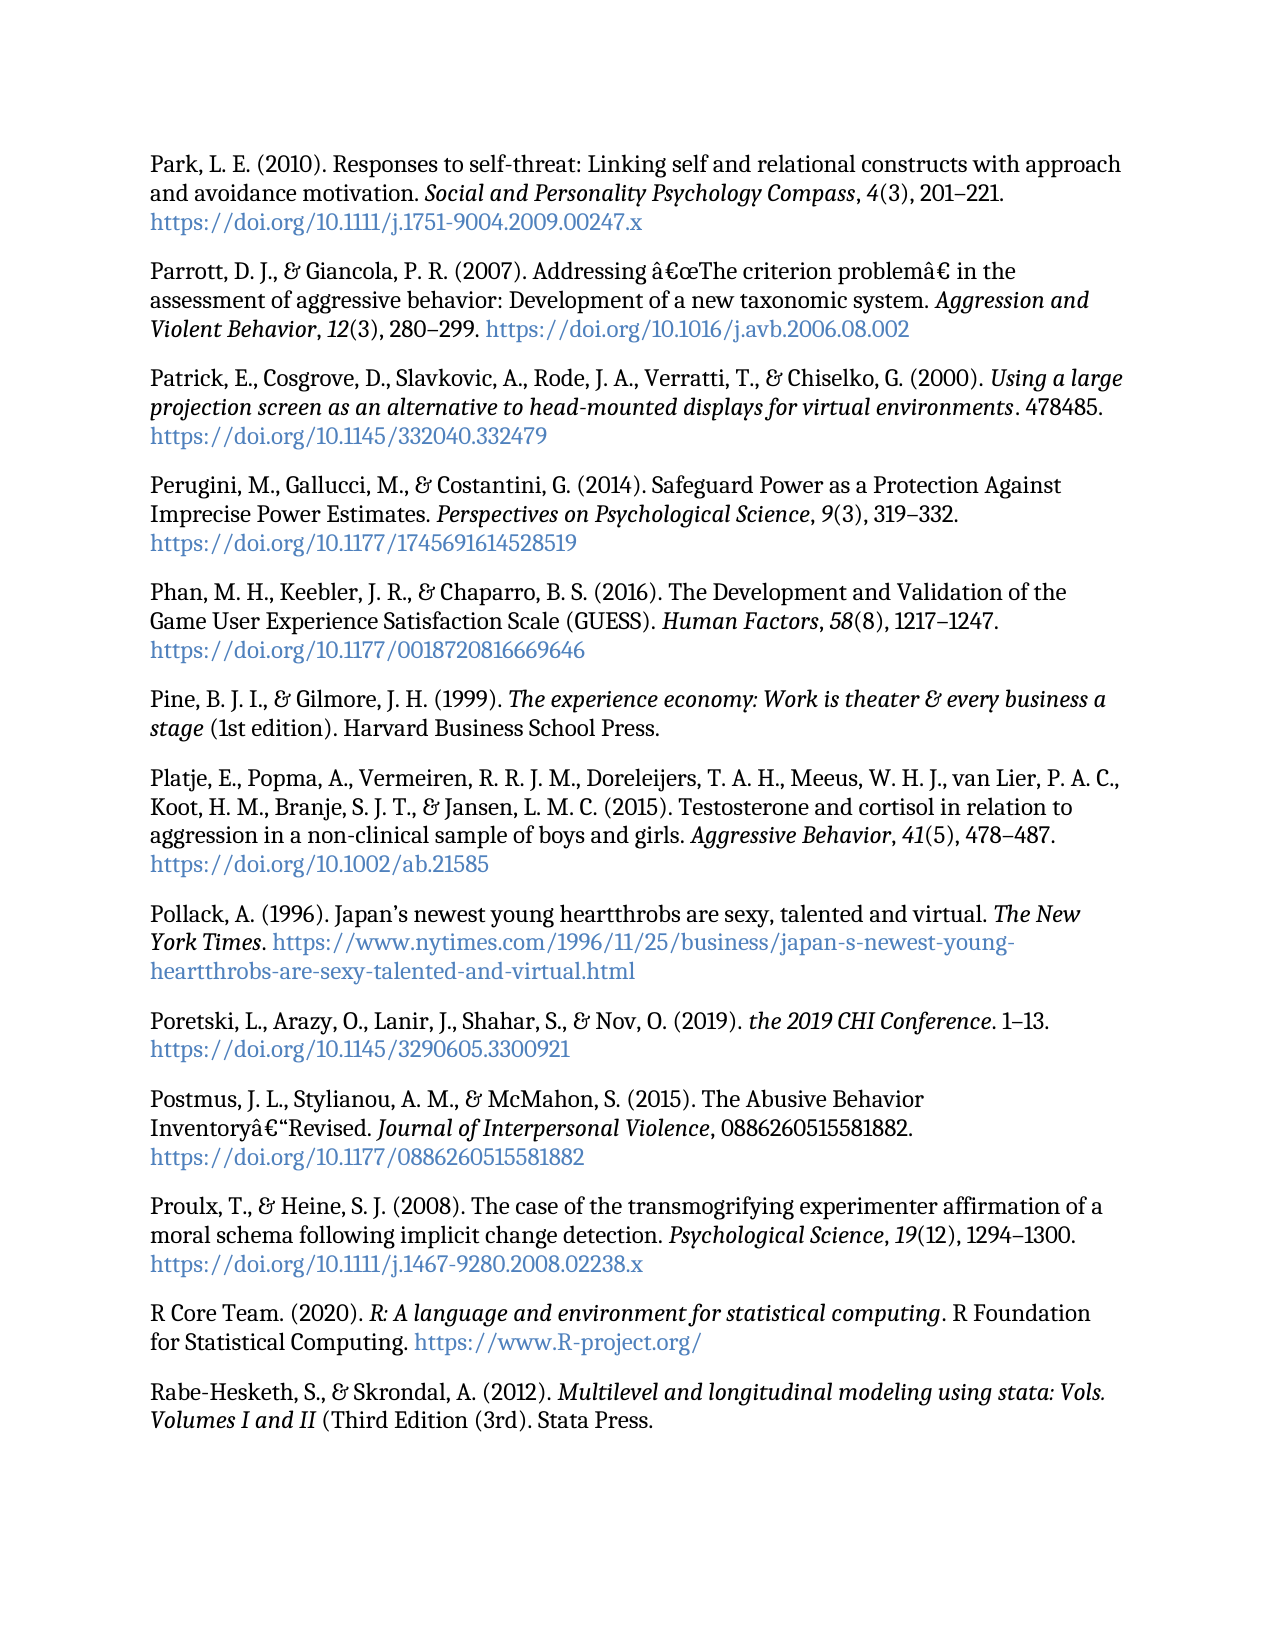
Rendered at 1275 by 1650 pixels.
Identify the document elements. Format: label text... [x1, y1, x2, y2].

text Poretski, L., Arazy, O., Lanir, J., Shahar, S., & Nov, O. (2019). the 2019 CHI Conference. 1–13. https://doi.org/10.1145/3290605.3300921 [150, 1007, 1125, 1064]
text Rabe-Hesketh, S., & Skrondal, A. (2012). Multilevel and longitudinal modeling using stata: Vols. Volumes I and II (Third Edition (3rd). Stata Press. [150, 1377, 1125, 1435]
text Perugini, M., Gallucci, M., & Costantini, G. (2014). Safeguard Power as a Protection Against Imprecise Power Estimates. Perspectives on Psychological Science, 9(3), 319–332. https://doi.org/10.1177/1745691614528519 [150, 471, 1125, 557]
text Proulx, T., & Heine, S. J. (2008). The case of the transmogrifying experimenter affirmation of a moral schema following implicit change detection. Psychological Science, 19(12), 1294–1300. https://doi.org/10.1111/j.1467-9280.2008.02238.x [150, 1192, 1125, 1278]
text R Core Team. (2020). R: A language and environment for statistical computing. R Foundation for Statistical Computing. https://www.R-project.org/ [150, 1299, 1125, 1357]
text Patrick, E., Cosgrove, D., Slavkovic, A., Rode, J. A., Verratti, T., & Chiselko, G. (2000). Using a large projection screen as an alternative to head-mounted displays for virtual environments. 478485. https://doi.org/10.1145/332040.332479 [150, 364, 1125, 450]
text Postmus, J. L., Stylianou, A. M., & McMahon, S. (2015). The Abusive Behavior Inventoryâ€“Revised. Journal of Interpersonal Violence, 0886260515581882. https://doi.org/10.1177/0886260515581882 [150, 1085, 1125, 1171]
text Phan, M. H., Keebler, J. R., & Chaparro, B. S. (2016). The Development and Validation of the Game User Experience Satisfaction Scale (GUESS). Human Factors, 58(8), 1217–1247. https://doi.org/10.1177/0018720816669646 [150, 578, 1125, 664]
text Platje, E., Popma, A., Vermeiren, R. R. J. M., Doreleijers, T. A. H., Meeus, W. H. J., van Lier, P. A. C., Koot, H. M., Branje, S. J. T., & Jansen, L. M. C. (2015). Testosterone and cortisol in relation to aggression in a non-clinical sample of boys and girls. Aggressive Behavior, 41(5), 478–487. https://doi.org/10.1002/ab.21585 [150, 764, 1125, 879]
text Pine, B. J. I., & Gilmore, J. H. (1999). The experience economy: Work is theater & every business a stage (1st edition). Harvard Business School Press. [150, 685, 1125, 743]
text Park, L. E. (2010). Responses to self-threat: Linking self and relational constructs with approach and avoidance motivation. Social and Personality Psychology Compass, 4(3), 201–221. https://doi.org/10.1111/j.1751-9004.2009.00247.x [150, 150, 1125, 236]
text Parrott, D. J., & Giancola, P. R. (2007). Addressing â€œThe criterion problemâ€ in the assessment of aggressive behavior: Development of a new taxonomic system. Aggression and Violent Behavior, 12(3), 280–299. https://doi.org/10.1016/j.avb.2006.08.002 [150, 257, 1125, 343]
text Pollack, A. (1996). Japan’s newest young heartthrobs are sexy, talented and virtual. The New York Times. https://www.nytimes.com/1996/11/25/business/japan-s-newest-young-heartthrobs-are-sexy-talented-and-virtual.html [150, 899, 1125, 986]
